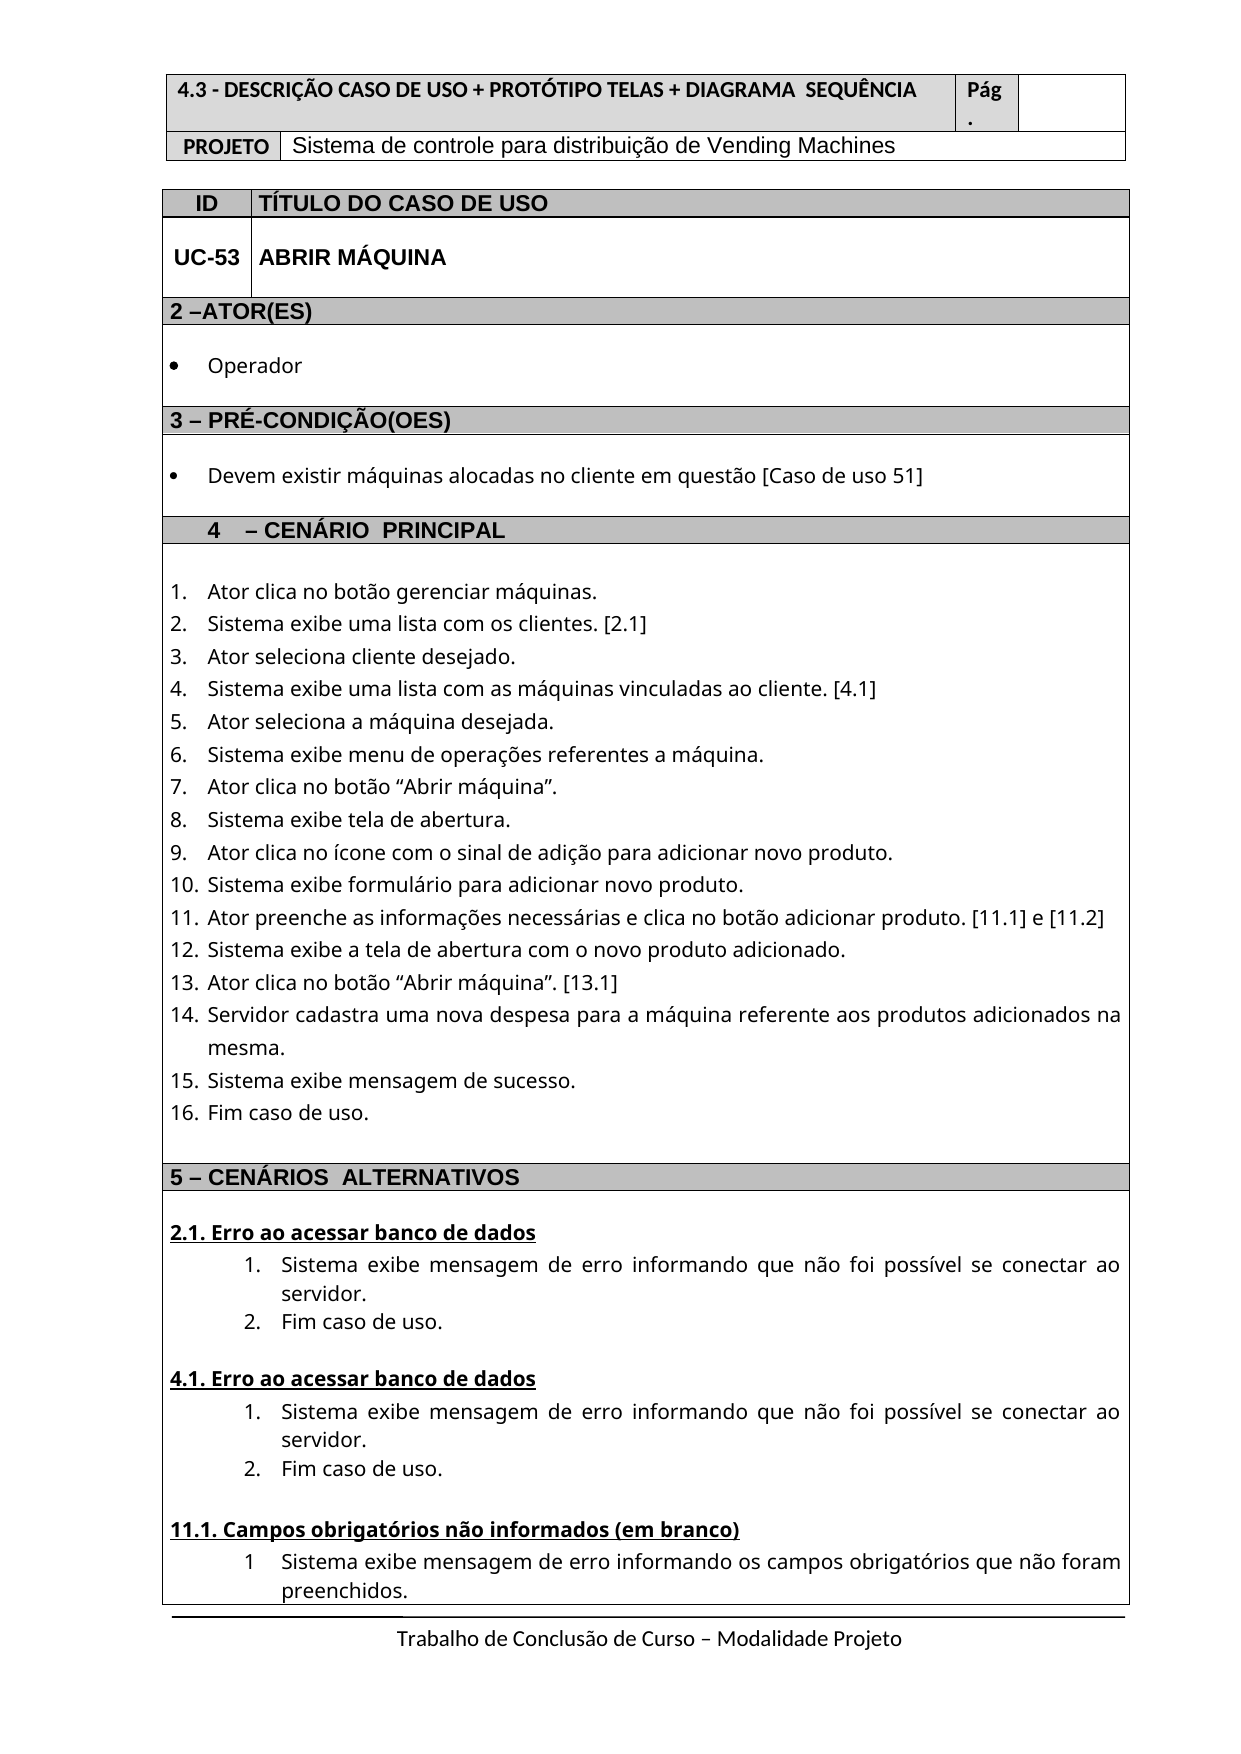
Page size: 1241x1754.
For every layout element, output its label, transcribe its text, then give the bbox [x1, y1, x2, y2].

table_header TÍTULO DO CASO DE USO [252, 190, 1129, 216]
table_cell 2 –ATOR(ES) [163, 298, 1129, 324]
table_cell 5 – CENÁRIOS ALTERNATIVOS [163, 1164, 1129, 1190]
table_cell – CENÁRIO PRINCIPAL [163, 517, 1129, 543]
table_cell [163, 1191, 1129, 1604]
table_cell Operador [163, 325, 1129, 406]
table_cell ABRIR MÁQUINA [252, 218, 1129, 297]
table_cell Devem existir máquinas alocadas no cliente em questão [Caso de uso 51] [163, 435, 1129, 516]
table_header ID [163, 190, 251, 216]
table_cell 3 – PRÉ-CONDIÇÃO(OES) [163, 407, 1129, 433]
table_cell UC-53 [163, 218, 251, 297]
table_cell Ator clica no botão gerenciar máquinas. Sistema exibe uma lista com os clientes. [2.1] Ator seleciona cliente desejado. Sistema exibe uma lista com as máquinas vinculadas ao cliente. [4.1] Ator seleciona a máquina desejada. Sistema exibe menu de operações referentes a máquina. Ator clica no botão “Abrir máquina”. Sistema exibe tela de abertura. Ator clica no ícone com o sinal de adição para adicionar novo produto. Sistema exibe formulário para adicionar novo produto. Ator preenche as informações necessárias e clica no botão adicionar produto. [11.1] e [11.2] Sistema exibe a tela de abertura com o novo produto adicionado. Ator clica no botão “Abrir máquina”. [13.1] Servidor cadastra uma nova despesa para a máquina referente aos produtos adicionados na mesma. Sistema exibe mensagem de sucesso. Fim caso de uso. [163, 544, 1129, 1163]
